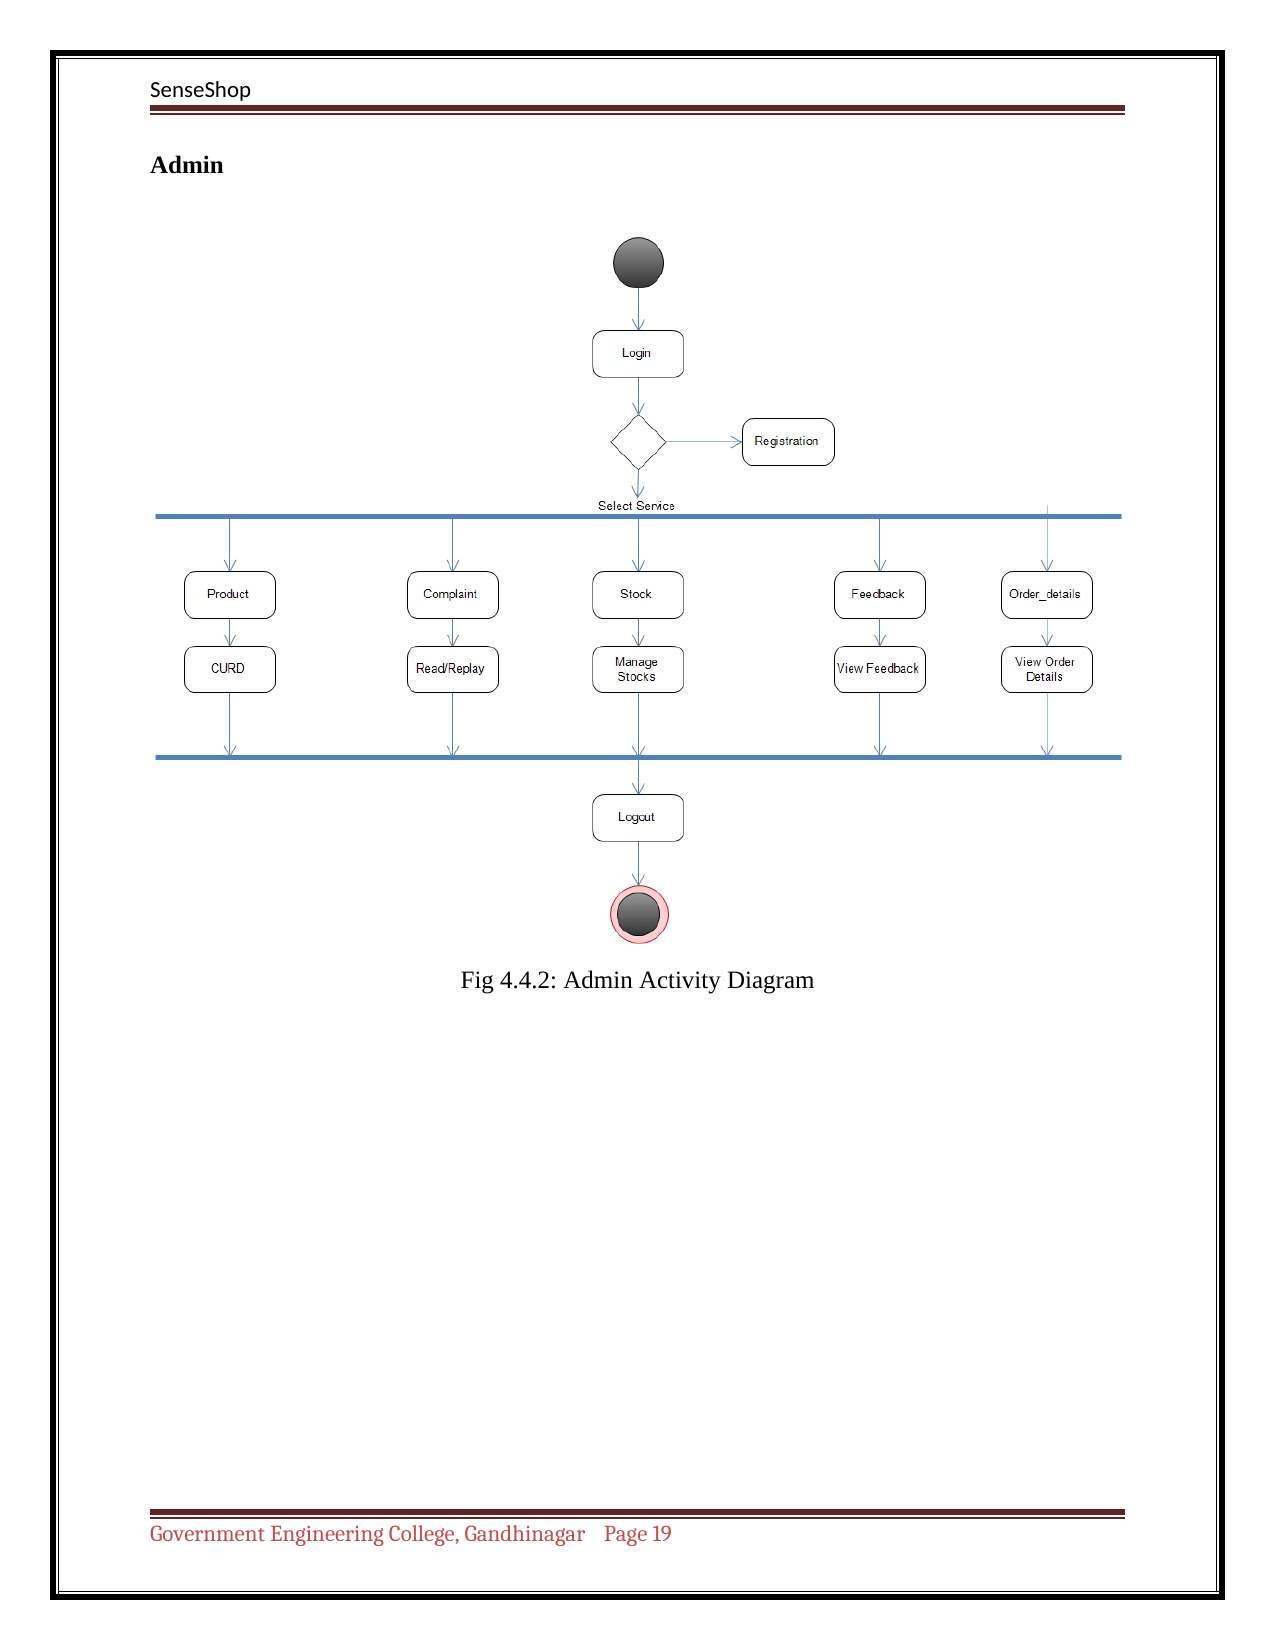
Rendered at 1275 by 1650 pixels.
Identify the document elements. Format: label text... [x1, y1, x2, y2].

text Fig 4.4.2: Admin Activity Diagram [150, 965, 1125, 994]
text Admin [150, 150, 1125, 179]
picture [150, 236, 1125, 944]
